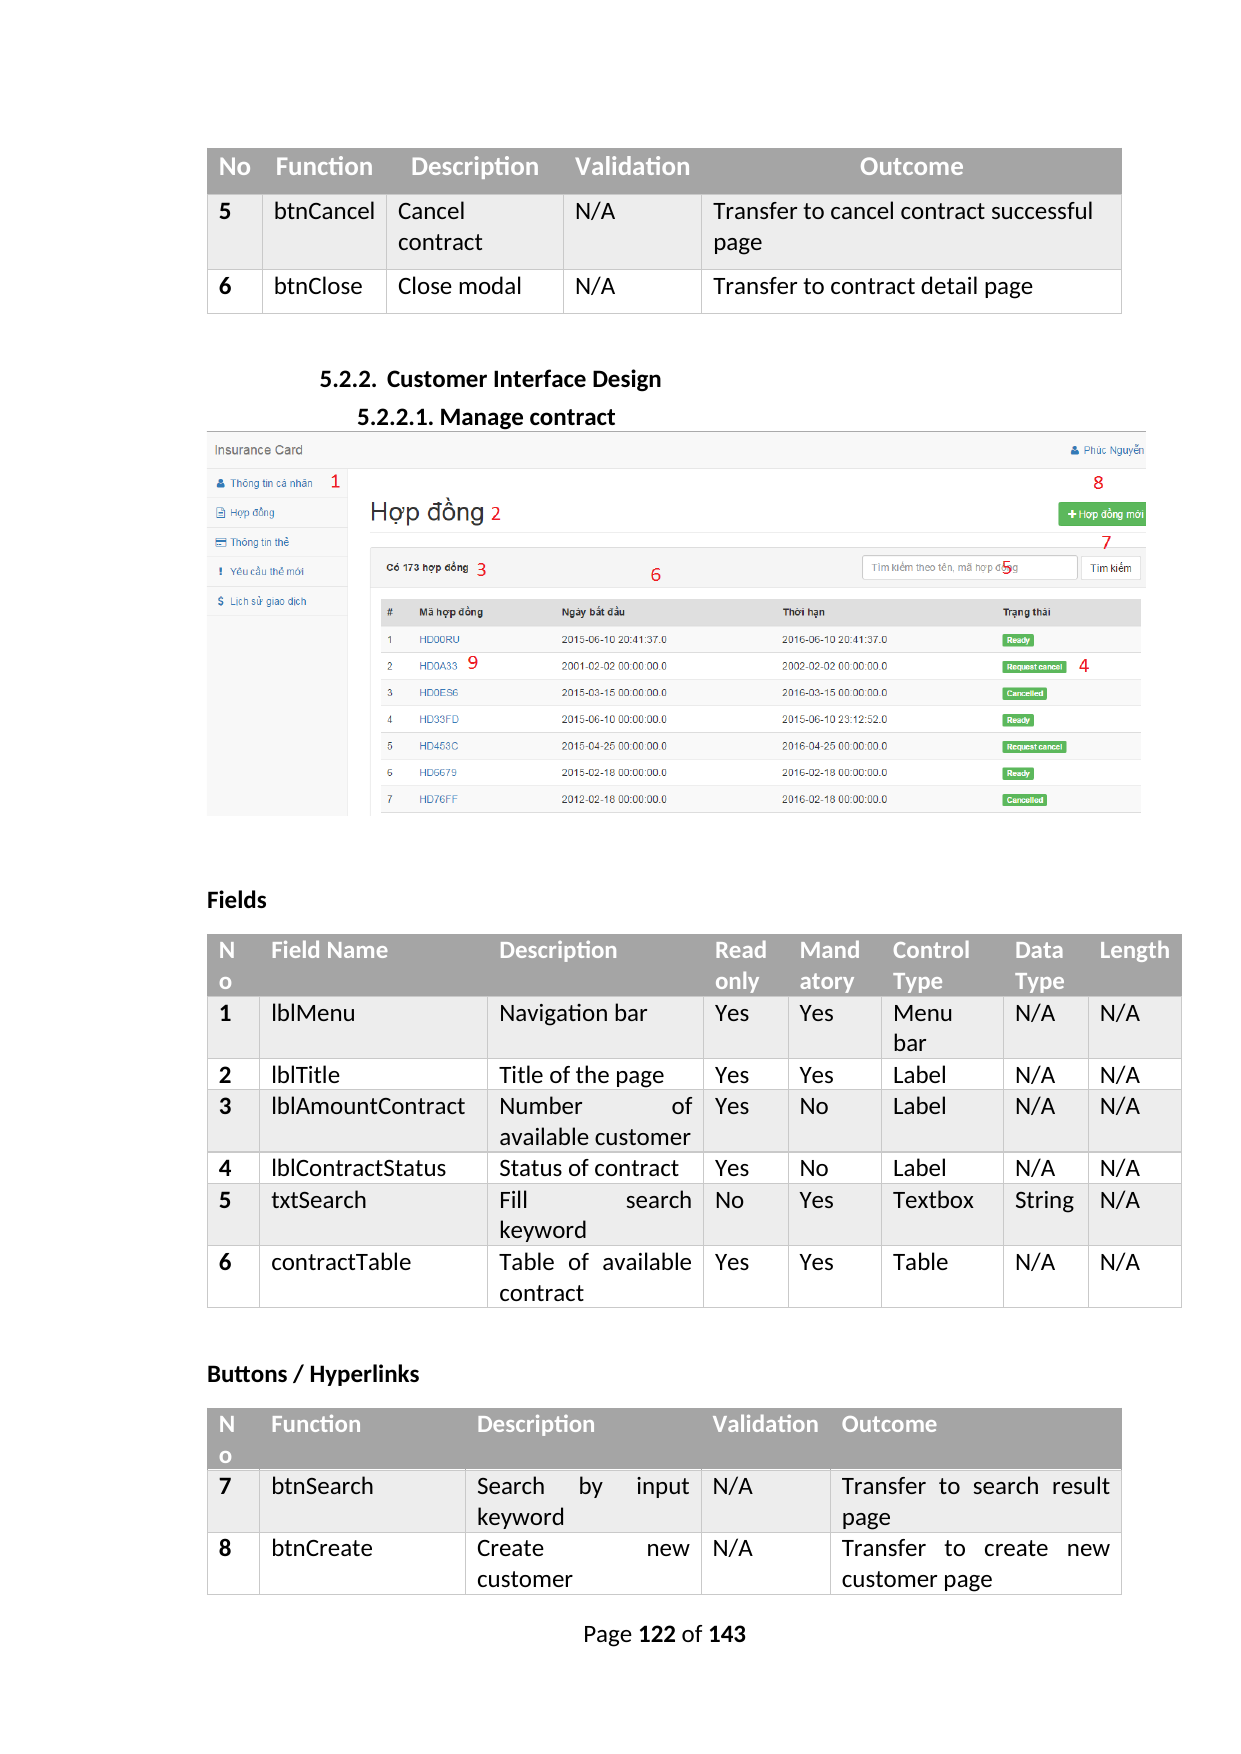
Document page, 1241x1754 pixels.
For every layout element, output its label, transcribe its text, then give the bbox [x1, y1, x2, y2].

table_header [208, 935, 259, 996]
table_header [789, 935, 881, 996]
picture [206, 431, 1146, 816]
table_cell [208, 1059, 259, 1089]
text Fields [207, 884, 1122, 914]
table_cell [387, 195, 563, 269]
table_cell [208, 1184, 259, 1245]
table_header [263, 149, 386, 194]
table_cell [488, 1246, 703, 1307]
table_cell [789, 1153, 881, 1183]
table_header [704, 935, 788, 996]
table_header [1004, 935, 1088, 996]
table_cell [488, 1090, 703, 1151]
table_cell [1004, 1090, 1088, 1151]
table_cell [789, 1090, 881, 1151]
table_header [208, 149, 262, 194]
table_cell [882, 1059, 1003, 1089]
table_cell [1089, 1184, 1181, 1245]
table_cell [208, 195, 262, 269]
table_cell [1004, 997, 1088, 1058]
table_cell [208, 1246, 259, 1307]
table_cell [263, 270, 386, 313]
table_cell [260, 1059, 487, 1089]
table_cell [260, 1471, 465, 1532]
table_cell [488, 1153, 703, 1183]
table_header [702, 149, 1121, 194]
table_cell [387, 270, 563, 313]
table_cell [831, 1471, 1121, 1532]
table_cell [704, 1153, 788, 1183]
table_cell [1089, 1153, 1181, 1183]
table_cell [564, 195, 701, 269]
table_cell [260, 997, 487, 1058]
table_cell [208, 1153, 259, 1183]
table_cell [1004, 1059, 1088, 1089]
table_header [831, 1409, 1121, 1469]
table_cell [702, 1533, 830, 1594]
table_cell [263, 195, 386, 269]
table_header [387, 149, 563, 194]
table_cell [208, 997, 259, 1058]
subtitle Manage contract [357, 401, 1122, 431]
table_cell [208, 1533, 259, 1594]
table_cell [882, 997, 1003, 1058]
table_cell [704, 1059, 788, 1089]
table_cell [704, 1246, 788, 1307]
text Buttons / Hyperlinks [207, 1358, 1122, 1388]
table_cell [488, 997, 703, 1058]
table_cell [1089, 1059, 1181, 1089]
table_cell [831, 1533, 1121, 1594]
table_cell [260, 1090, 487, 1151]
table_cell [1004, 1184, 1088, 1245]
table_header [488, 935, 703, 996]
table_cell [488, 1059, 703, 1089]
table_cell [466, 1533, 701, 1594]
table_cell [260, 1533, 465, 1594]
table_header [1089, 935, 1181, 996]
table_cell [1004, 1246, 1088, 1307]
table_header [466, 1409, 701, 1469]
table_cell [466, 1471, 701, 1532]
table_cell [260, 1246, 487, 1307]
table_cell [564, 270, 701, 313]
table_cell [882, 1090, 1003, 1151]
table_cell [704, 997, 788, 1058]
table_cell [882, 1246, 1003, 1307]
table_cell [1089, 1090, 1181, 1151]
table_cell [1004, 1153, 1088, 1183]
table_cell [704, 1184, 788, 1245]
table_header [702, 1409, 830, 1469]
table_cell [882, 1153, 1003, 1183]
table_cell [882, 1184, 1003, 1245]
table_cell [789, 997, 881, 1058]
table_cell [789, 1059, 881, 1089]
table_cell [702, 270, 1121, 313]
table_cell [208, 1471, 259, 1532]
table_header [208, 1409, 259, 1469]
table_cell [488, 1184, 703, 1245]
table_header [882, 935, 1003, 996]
subtitle Customer Interface Design [319, 363, 1122, 394]
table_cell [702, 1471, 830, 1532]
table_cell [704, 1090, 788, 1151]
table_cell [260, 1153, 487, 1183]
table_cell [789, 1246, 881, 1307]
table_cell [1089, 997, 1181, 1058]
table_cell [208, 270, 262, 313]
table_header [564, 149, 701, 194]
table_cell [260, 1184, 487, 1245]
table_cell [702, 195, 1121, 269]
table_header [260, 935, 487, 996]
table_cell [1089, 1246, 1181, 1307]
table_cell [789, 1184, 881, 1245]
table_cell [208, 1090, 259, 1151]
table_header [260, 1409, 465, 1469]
